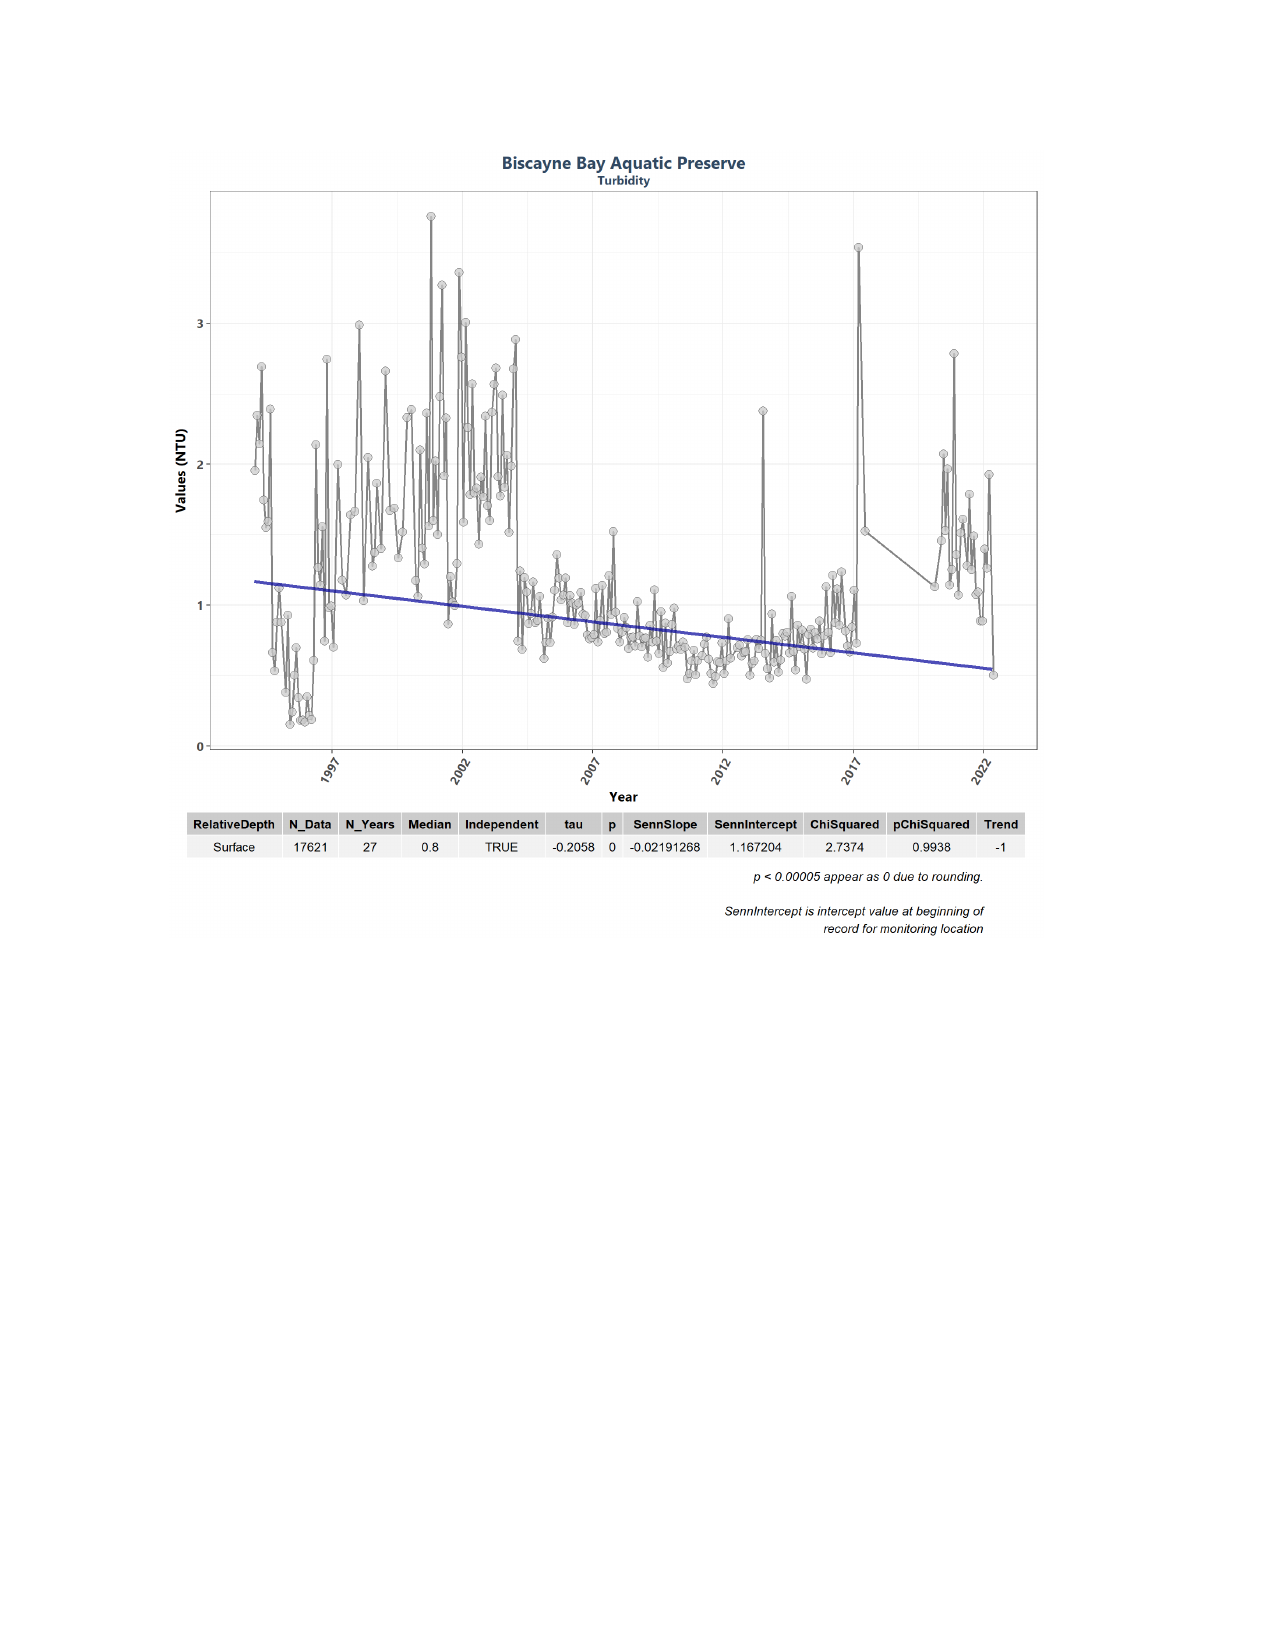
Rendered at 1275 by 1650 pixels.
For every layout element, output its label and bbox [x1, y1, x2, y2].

picture [168, 150, 1044, 938]
